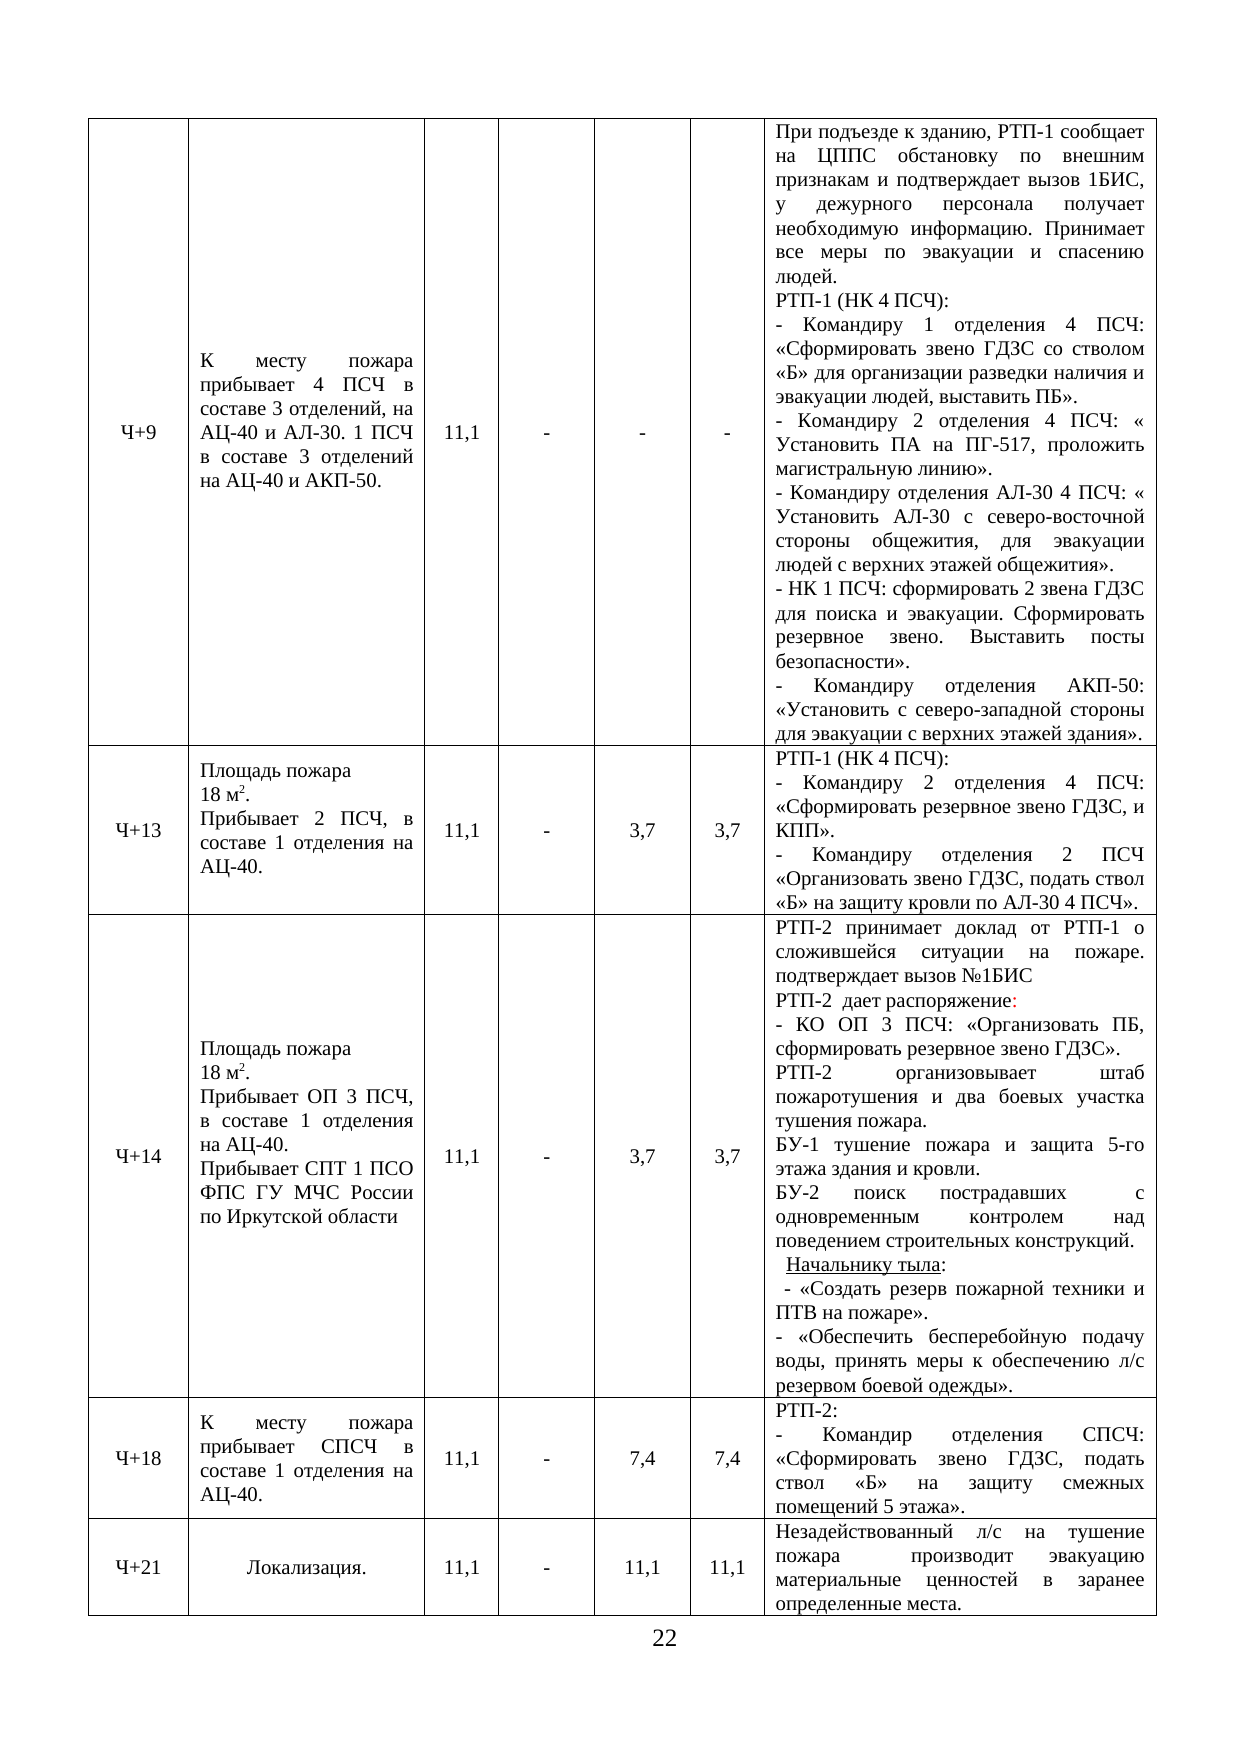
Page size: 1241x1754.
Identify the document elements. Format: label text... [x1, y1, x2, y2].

table_cell 11,1 [425, 119, 498, 745]
table_cell - [499, 915, 594, 1397]
table_cell 7,4 [691, 1398, 764, 1518]
table_cell 11,1 [595, 1519, 690, 1615]
table_cell Ч+13 [89, 746, 188, 914]
table_cell - [595, 119, 690, 745]
table_cell Ч+14 [89, 915, 188, 1397]
table_cell 11,1 [425, 1398, 498, 1518]
table_cell РТП-2: - Командир отделения СПСЧ: «Сформировать звено ГДЗС, подать ствол «Б» на защиту смежных помещений 5 этажа». [765, 1398, 1156, 1518]
table_cell К месту пожара прибывает 4 ПСЧ в составе 3 отделений, на АЦ-40 и АЛ-30. 1 ПСЧ в составе 3 отделений на АЦ-40 и АКП-50. [189, 119, 424, 745]
table_cell - [691, 119, 764, 745]
table_cell - [499, 746, 594, 914]
table_cell При подъезде к зданию, РТП-1 сообщает на ЦППС обстановку по внешним признакам и подтверждает вызов 1БИС, у дежурного персонала получает необходимую информацию. Принимает все меры по эвакуации и спасению людей. РТП-1 (НК 4 ПСЧ): - Командиру 1 отделения 4 ПСЧ: «Сформировать звено ГДЗС со стволом «Б» для организации разведки наличия и эвакуации людей, выставить ПБ». - Командиру 2 отделения 4 ПСЧ: « Установить ПА на ПГ-517, проложить магистральную линию». - Командиру отделения АЛ-30 4 ПСЧ: « Установить АЛ-30 с северо-восточной стороны общежития, для эвакуации людей с верхних этажей общежития». - НК 1 ПСЧ: сформировать 2 звена ГДЗС для поиска и эвакуации. Сформировать резервное звено. Выставить посты безопасности». - Командиру отделения АКП-50: «Установить с северо-западной стороны для эвакуации с верхних этажей здания». [765, 119, 1156, 745]
table_cell 3,7 [691, 915, 764, 1397]
table_cell 3,7 [595, 746, 690, 914]
table_cell - [499, 119, 594, 745]
table_cell 7,4 [595, 1398, 690, 1518]
table_cell Локализация. [189, 1519, 424, 1615]
table_cell Площадь пожара 18 м2. Прибывает 2 ПСЧ, в составе 1 отделения на АЦ-40. [189, 746, 424, 914]
table_cell - [499, 1398, 594, 1518]
table_cell 3,7 [691, 746, 764, 914]
table_cell 11,1 [425, 746, 498, 914]
table_cell 11,1 [425, 915, 498, 1397]
table_cell 11,1 [425, 1519, 498, 1615]
table_cell Ч+18 [89, 1398, 188, 1518]
table_cell РТП-1 (НК 4 ПСЧ): - Командиру 2 отделения 4 ПСЧ: «Сформировать резервное звено ГДЗС, и КПП». - Командиру отделения 2 ПСЧ «Организовать звено ГДЗС, подать ствол «Б» на защиту кровли по АЛ-30 4 ПСЧ». [765, 746, 1156, 914]
table_cell К месту пожара прибывает СПСЧ в составе 1 отделения на АЦ-40. [189, 1398, 424, 1518]
table_cell - [499, 1519, 594, 1615]
table_cell 11,1 [691, 1519, 764, 1615]
table_cell Ч+21 [89, 1519, 188, 1615]
table_cell Ч+9 [89, 119, 188, 745]
table_cell Площадь пожара 18 м2. Прибывает ОП 3 ПСЧ, в составе 1 отделения на АЦ-40. Прибывает СПТ 1 ПСО ФПС ГУ МЧС России по Иркутской области [189, 915, 424, 1397]
table_cell 3,7 [595, 915, 690, 1397]
table_cell Незадействованный л/с на тушение пожара производит эвакуацию материальные ценностей в заранее определенные места. [765, 1519, 1156, 1615]
table_cell РТП-2 принимает доклад от РТП-1 о сложившейся ситуации на пожаре. подтверждает вызов №1БИС РТП-2 дает распоряжение: - КО ОП 3 ПСЧ: «Организовать ПБ, сформировать резервное звено ГДЗС». РТП-2 организовывает штаб пожаротушения и два боевых участка тушения пожара. БУ-1 тушение пожара и защита 5-го этажа здания и кровли. БУ-2 поиск пострадавших с одновременным контролем над поведением строительных конструкций. Начальнику тыла: - «Создать резерв пожарной техники и ПТВ на пожаре». - «Обеспечить бесперебойную подачу воды, принять меры к обеспечению л/с резервом боевой одежды». [765, 915, 1156, 1397]
